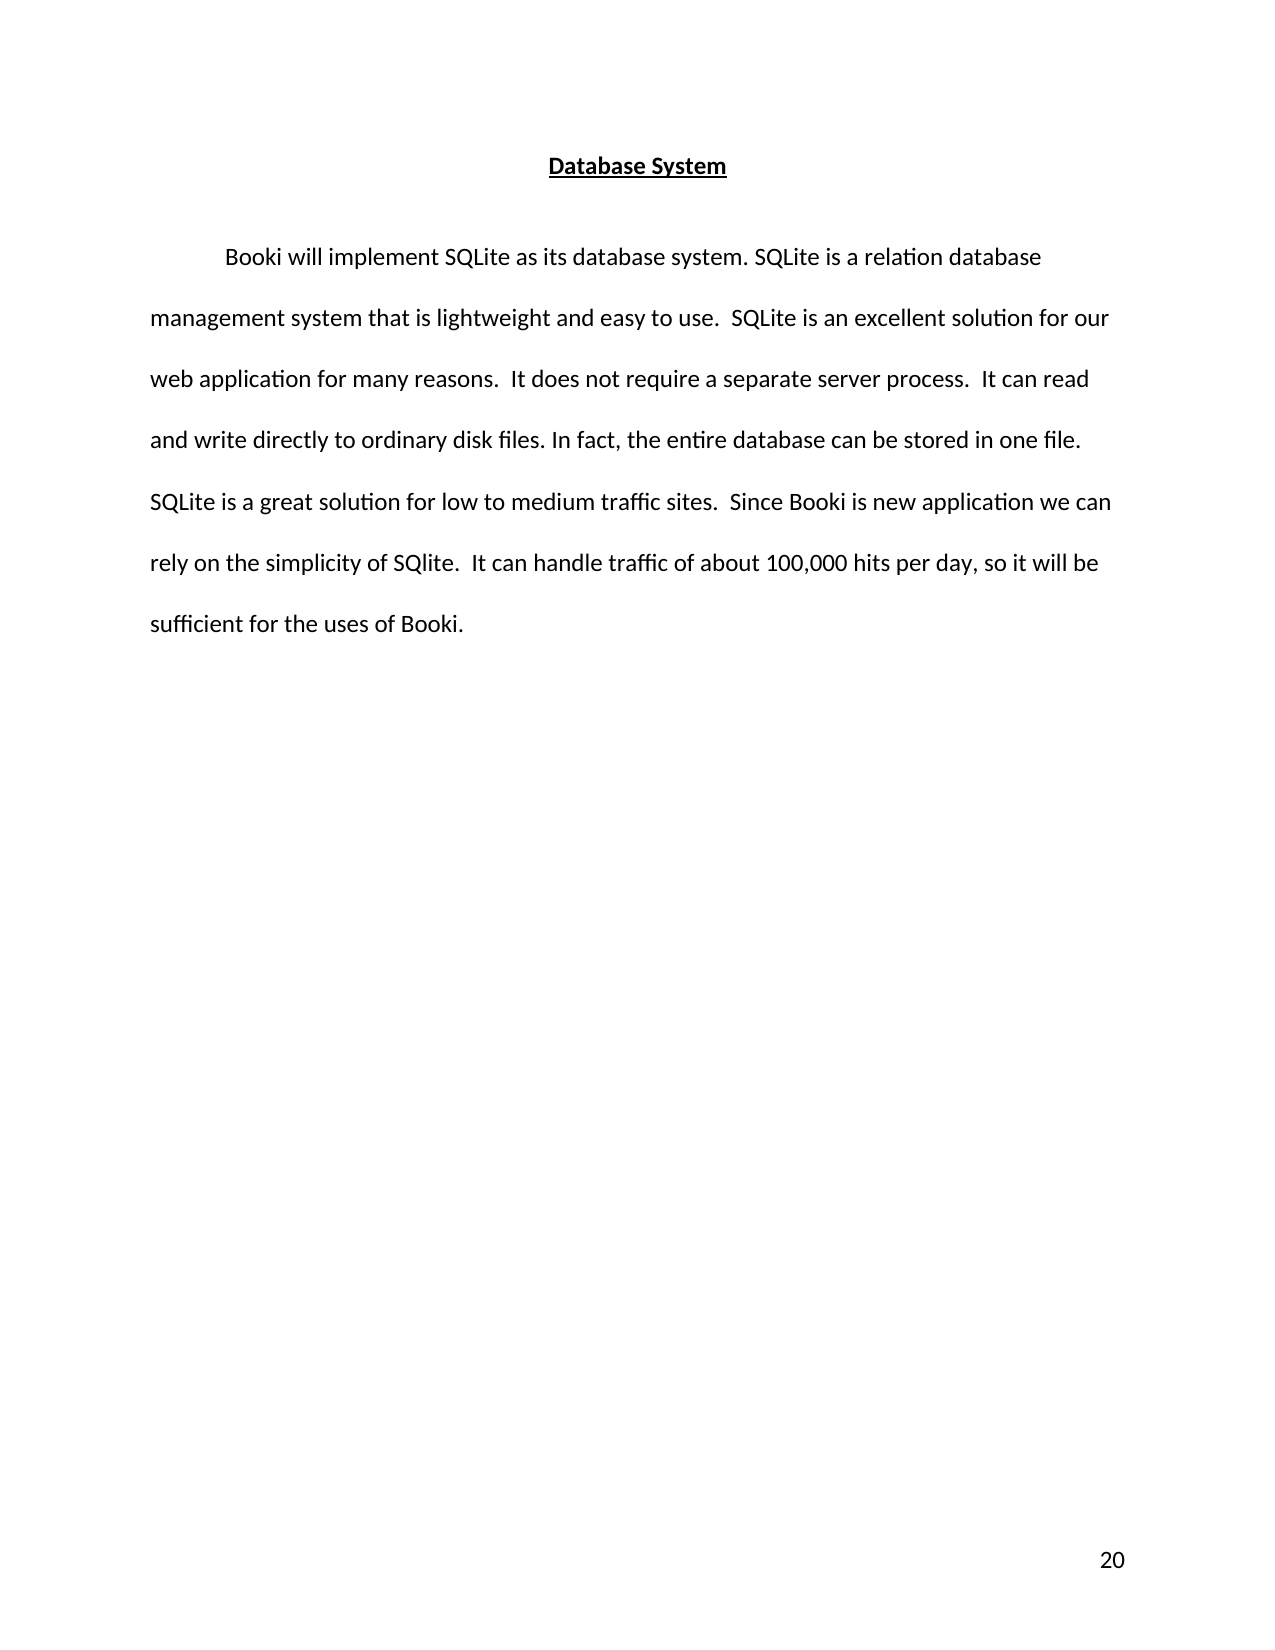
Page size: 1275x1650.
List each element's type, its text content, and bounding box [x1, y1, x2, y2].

text Database System [150, 150, 1125, 181]
text Booki will implement SQLite as its database system. SQLite is a relation database management system that is lightweight and easy to use. SQLite is an excellent solution for our web application for many reasons. It does not require a separate server process. It can read and write directly to ordinary disk files. In fact, the entire database can be stored in one file. SQLite is a great solution for low to medium traffic sites. Since Booki is new application we can rely on the simplicity of SQlite. It can handle traffic of about 100,000 hits per day, so it will be sufficient for the uses of Booki. [150, 242, 1125, 638]
